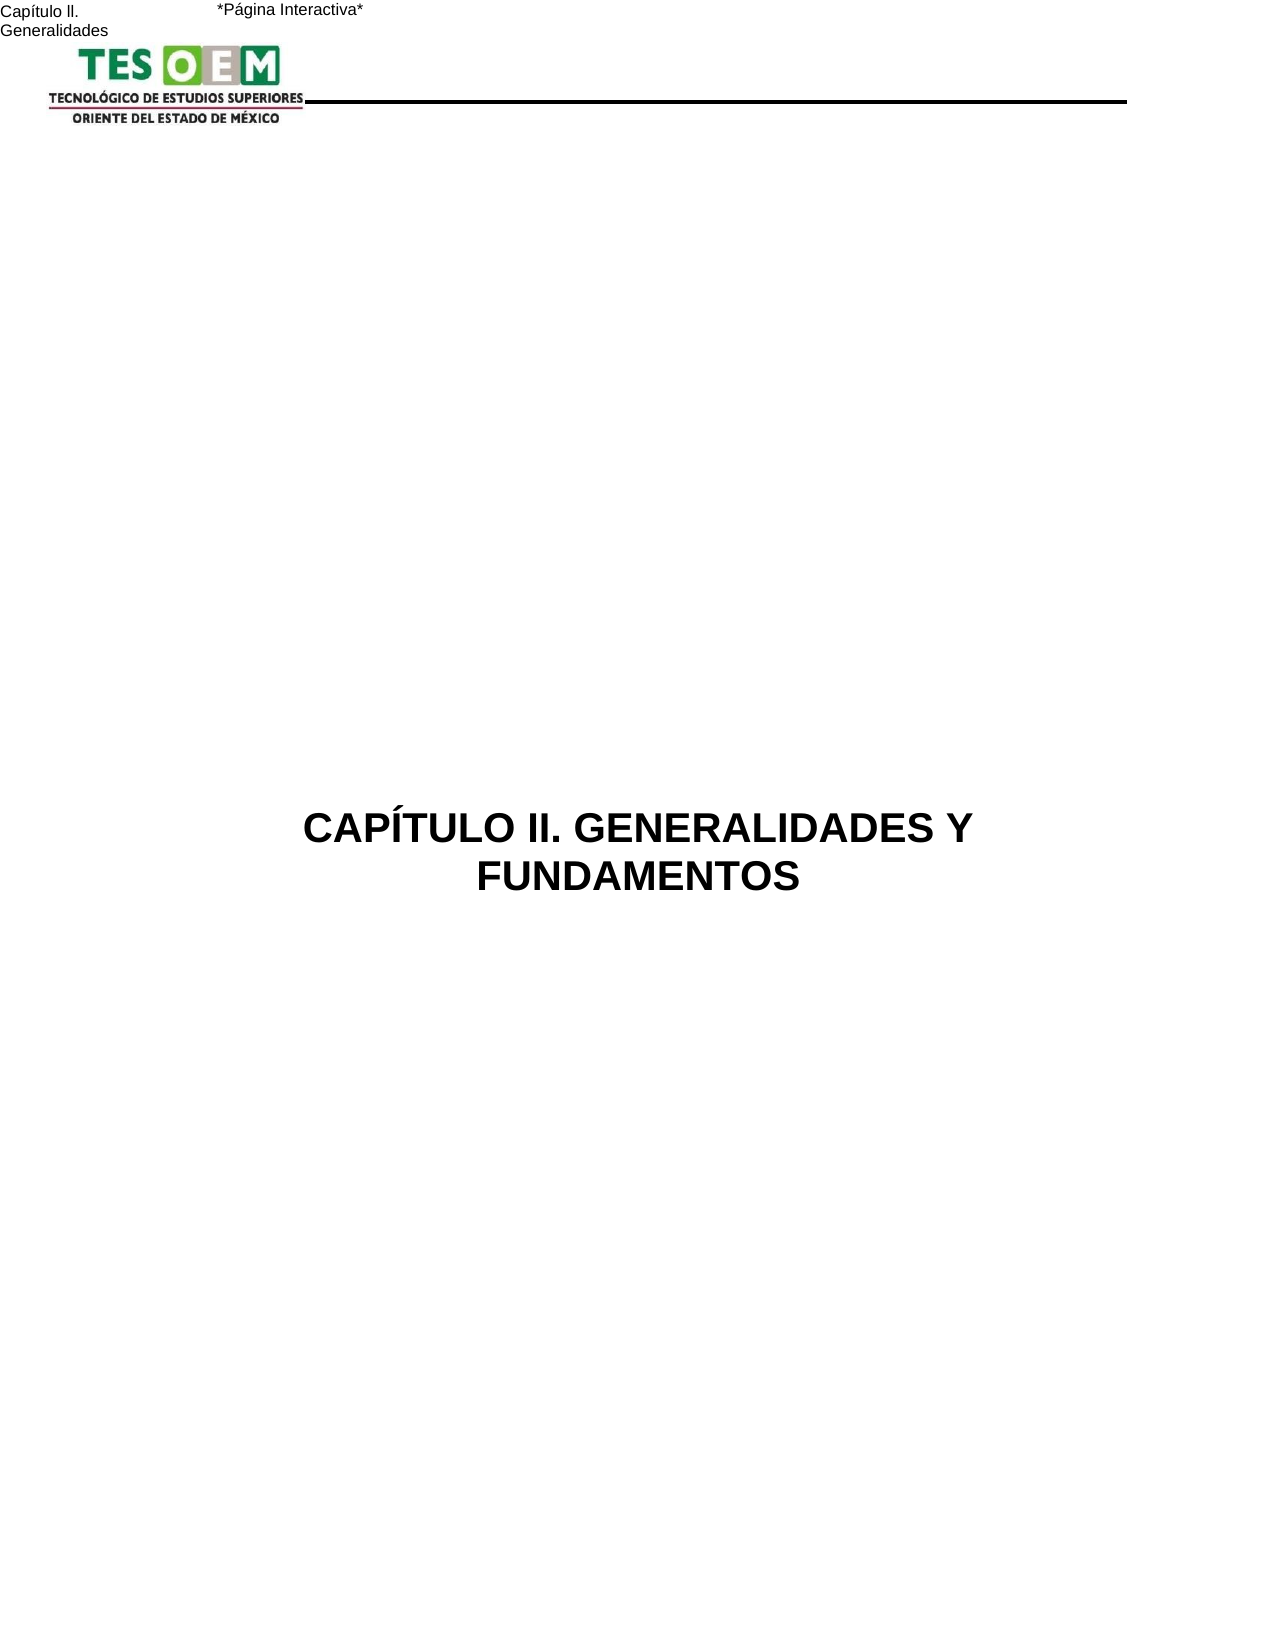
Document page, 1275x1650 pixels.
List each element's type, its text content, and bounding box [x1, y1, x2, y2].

picture [46, 42, 306, 126]
subtitle CAPÍTULO II. GENERALIDADES Y FUNDAMENTOS [223, 804, 1054, 899]
